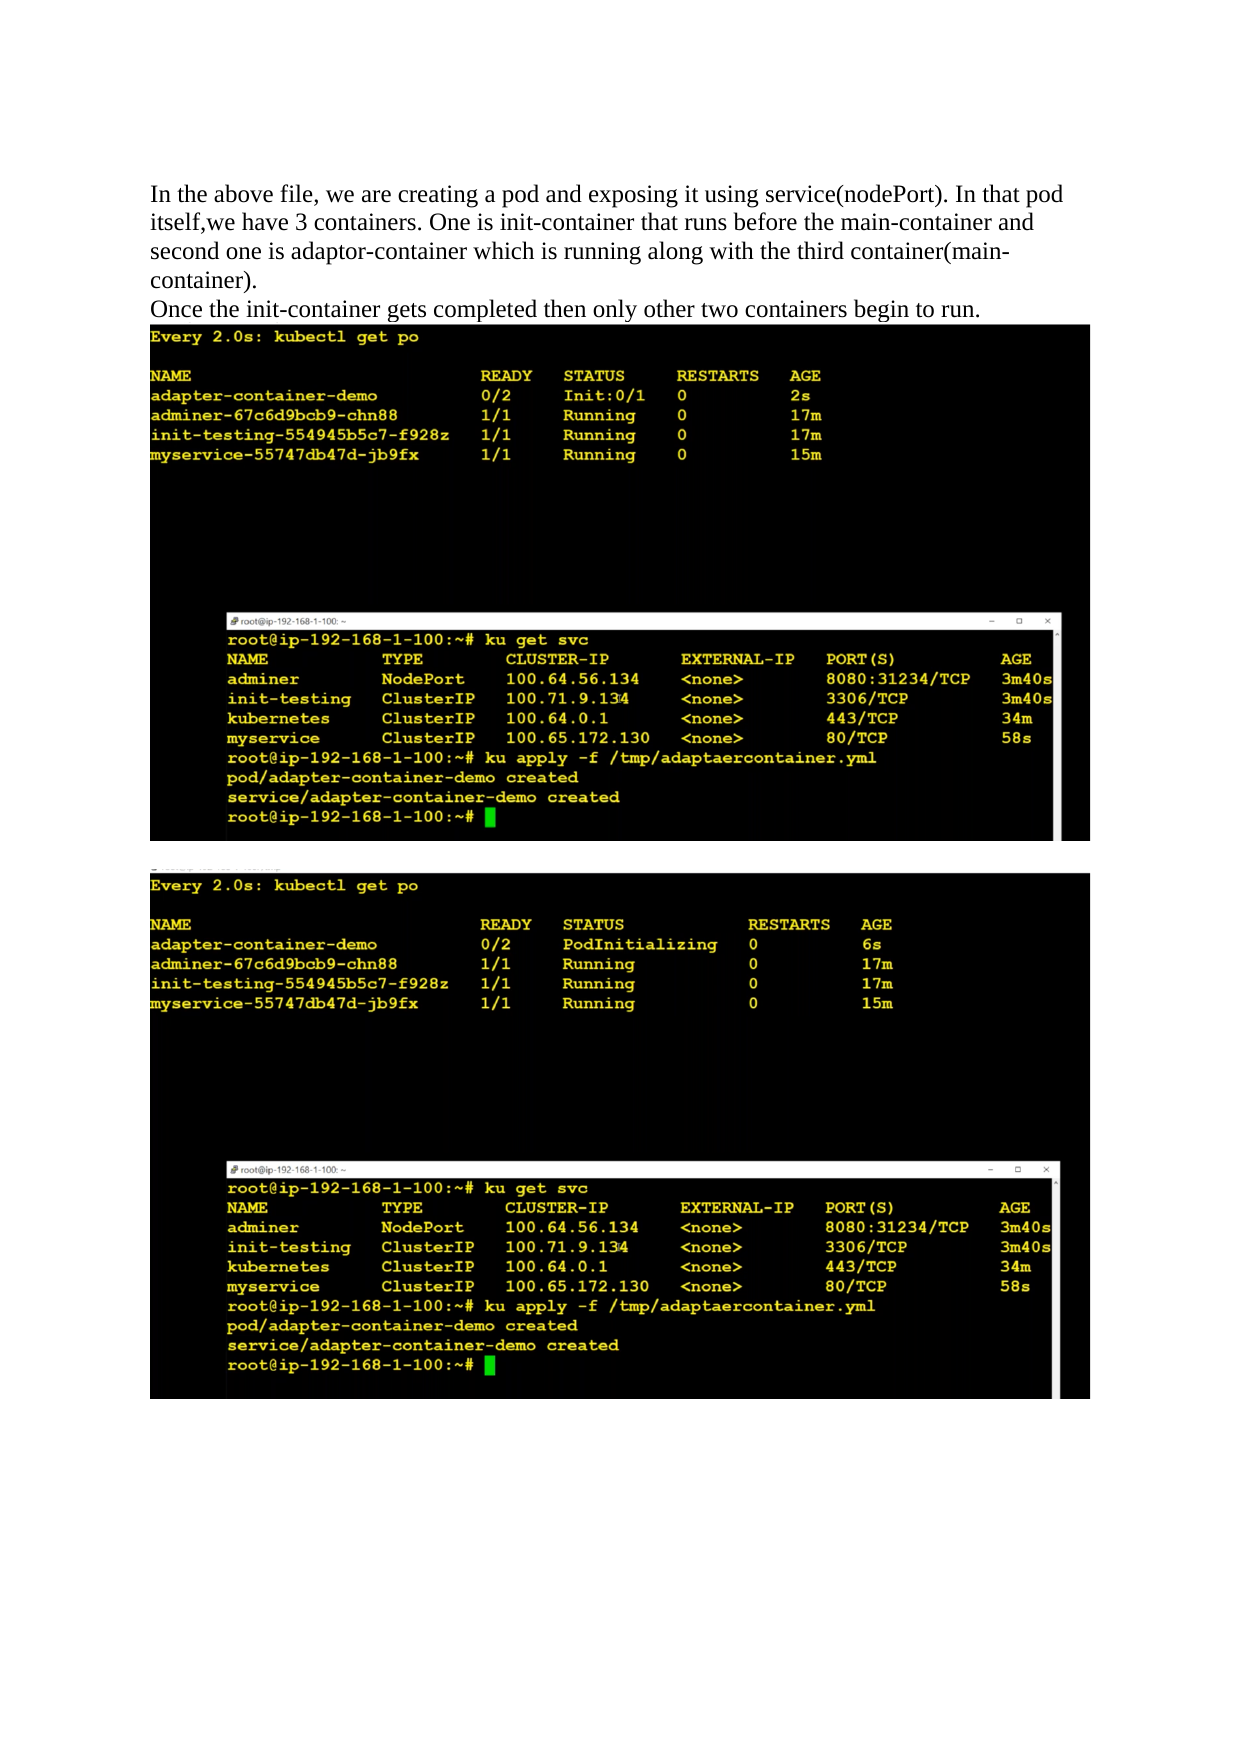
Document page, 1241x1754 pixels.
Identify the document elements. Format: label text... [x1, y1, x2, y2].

text In the above file, we are creating a pod and exposing it using service(nodePort). In that pod itself,we have 3 containers. One is init-container that runs before the main-container and second one is adaptor-container which is running along with the third container(main-container). [150, 179, 1090, 294]
text Once the init-container gets completed then only other two containers begin to run. [150, 294, 1090, 322]
picture [150, 322, 1091, 841]
picture [150, 869, 1091, 1399]
